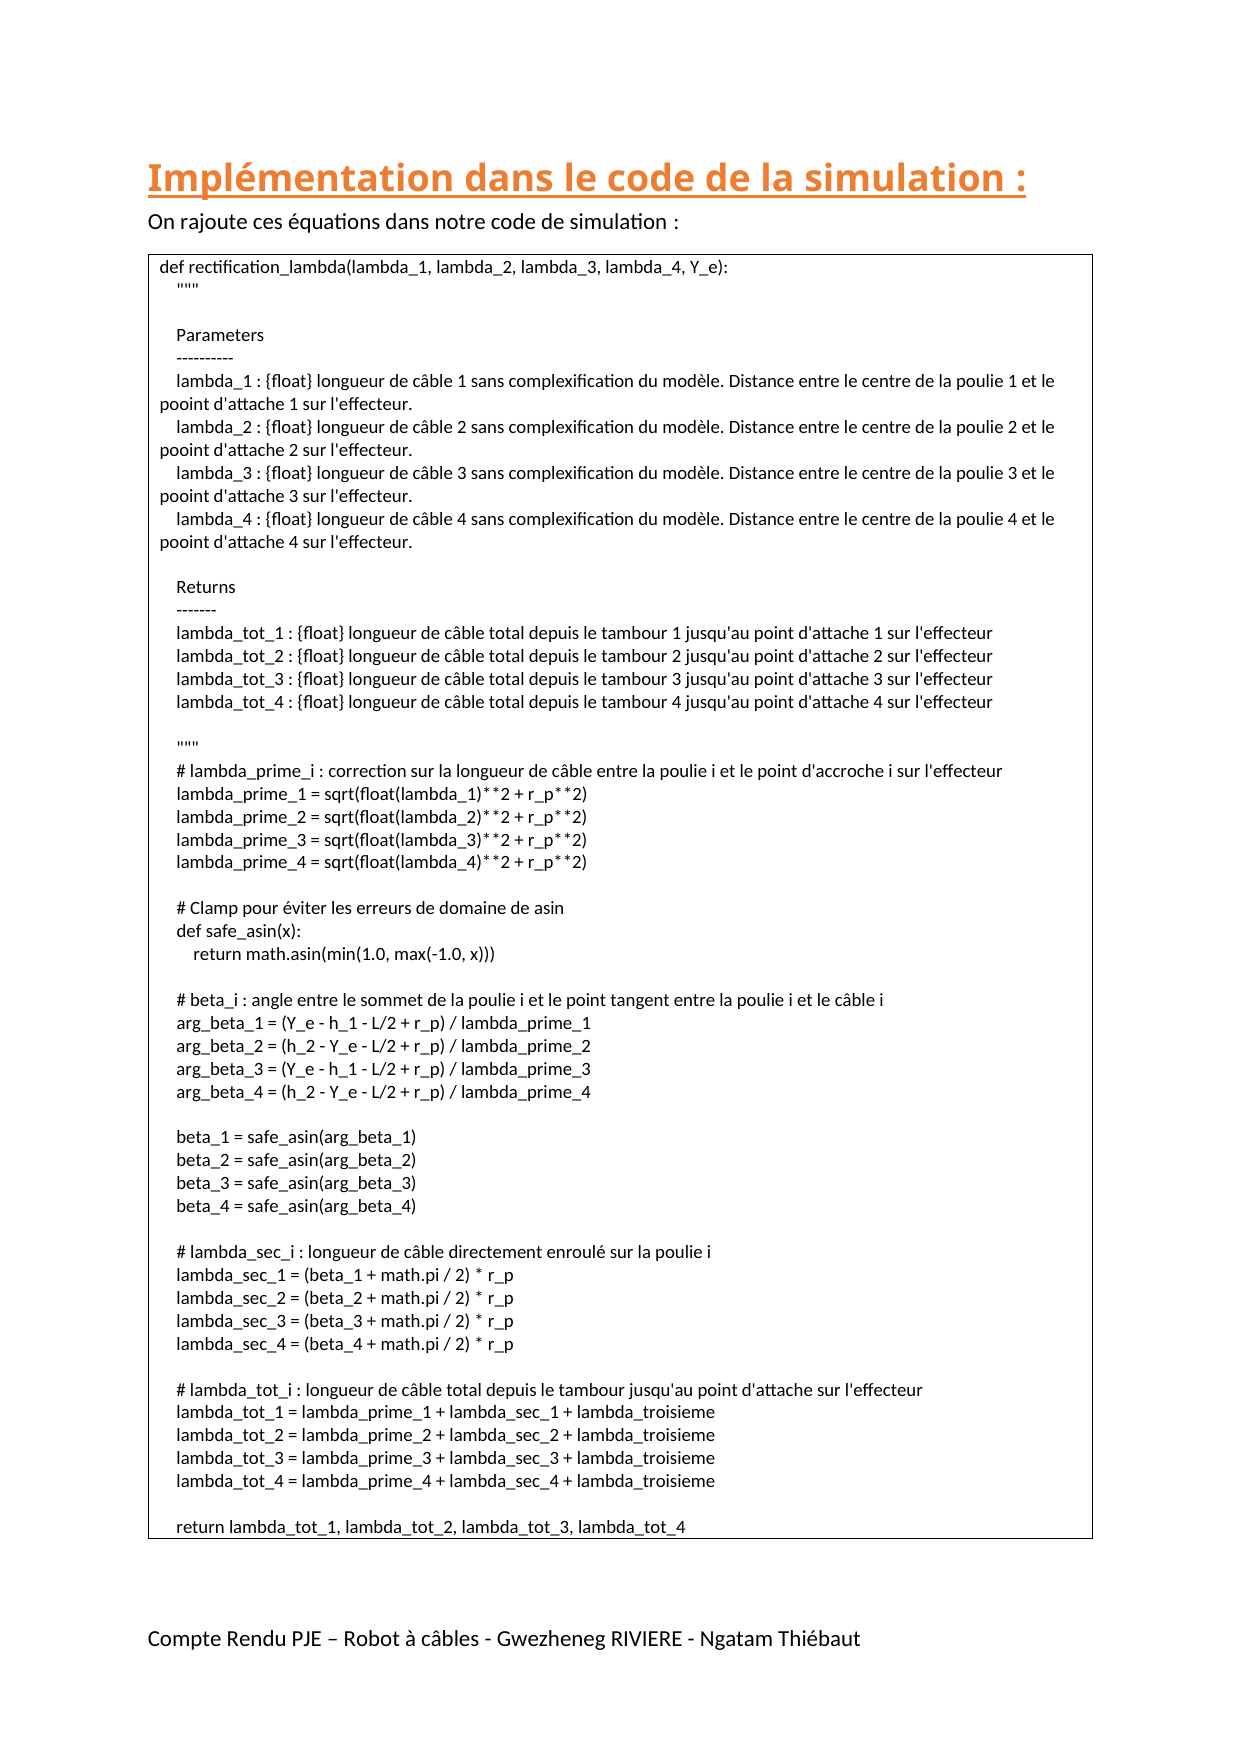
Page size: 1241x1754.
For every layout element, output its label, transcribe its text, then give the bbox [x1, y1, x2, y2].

text On rajoute ces équations dans notre code de simulation : [148, 207, 1093, 235]
table_header def rectification_lambda(lambda_1, lambda_2, lambda_3, lambda_4, Y_e): """ Parameters ---------- lambda_1 : {float} longueur de câble 1 sans complexification du modèle. Distance entre le centre de la poulie 1 et le pooint d'attache 1 sur l'effecteur. lambda_2 : {float} longueur de câble 2 sans complexification du modèle. Distance entre le centre de la poulie 2 et le pooint d'attache 2 sur l'effecteur. lambda_3 : {float} longueur de câble 3 sans complexification du modèle. Distance entre le centre de la poulie 3 et le pooint d'attache 3 sur l'effecteur. lambda_4 : {float} longueur de câble 4 sans complexification du modèle. Distance entre le centre de la poulie 4 et le pooint d'attache 4 sur l'effecteur. Returns ------- lambda_tot_1 : {float} longueur de câble total depuis le tambour 1 jusqu'au point d'attache 1 sur l'effecteur lambda_tot_2 : {float} longueur de câble total depuis le tambour 2 jusqu'au point d'attache 2 sur l'effecteur lambda_tot_3 : {float} longueur de câble total depuis le tambour 3 jusqu'au point d'attache 3 sur l'effecteur lambda_tot_4 : {float} longueur de câble total depuis le tambour 4 jusqu'au point d'attache 4 sur l'effecteur """ # lambda_prime_i : correction sur la longueur de câble entre la poulie i et le point d'accroche i sur l'effecteur lambda_prime_1 = sqrt(float(lambda_1)**2 + r_p**2) lambda_prime_2 = sqrt(float(lambda_2)**2 + r_p**2) lambda_prime_3 = sqrt(float(lambda_3)**2 + r_p**2) lambda_prime_4 = sqrt(float(lambda_4)**2 + r_p**2) # Clamp pour éviter les erreurs de domaine de asin def safe_asin(x): return math.asin(min(1.0, max(-1.0, x))) # beta_i : angle entre le sommet de la poulie i et le point tangent entre la poulie i et le câble i arg_beta_1 = (Y_e - h_1 - L/2 + r_p) / lambda_prime_1 arg_beta_2 = (h_2 - Y_e - L/2 + r_p) / lambda_prime_2 arg_beta_3 = (Y_e - h_1 - L/2 + r_p) / lambda_prime_3 arg_beta_4 = (h_2 - Y_e - L/2 + r_p) / lambda_prime_4 beta_1 = safe_asin(arg_beta_1) beta_2 = safe_asin(arg_beta_2) beta_3 = safe_asin(arg_beta_3) beta_4 = safe_asin(arg_beta_4) # lambda_sec_i : longueur de câble directement enroulé sur la poulie i lambda_sec_1 = (beta_1 + math.pi / 2) * r_p lambda_sec_2 = (beta_2 + math.pi / 2) * r_p lambda_sec_3 = (beta_3 + math.pi / 2) * r_p lambda_sec_4 = (beta_4 + math.pi / 2) * r_p # lambda_tot_i : longueur de câble total depuis le tambour jusqu'au point d'attache sur l'effecteur lambda_tot_1 = lambda_prime_1 + lambda_sec_1 + lambda_troisieme lambda_tot_2 = lambda_prime_2 + lambda_sec_2 + lambda_troisieme lambda_tot_3 = lambda_prime_3 + lambda_sec_3 + lambda_troisieme lambda_tot_4 = lambda_prime_4 + lambda_sec_4 + lambda_troisieme return lambda_tot_1, lambda_tot_2, lambda_tot_3, lambda_tot_4 [149, 255, 1092, 1538]
text Implémentation dans le code de la simulation : [148, 152, 1093, 203]
